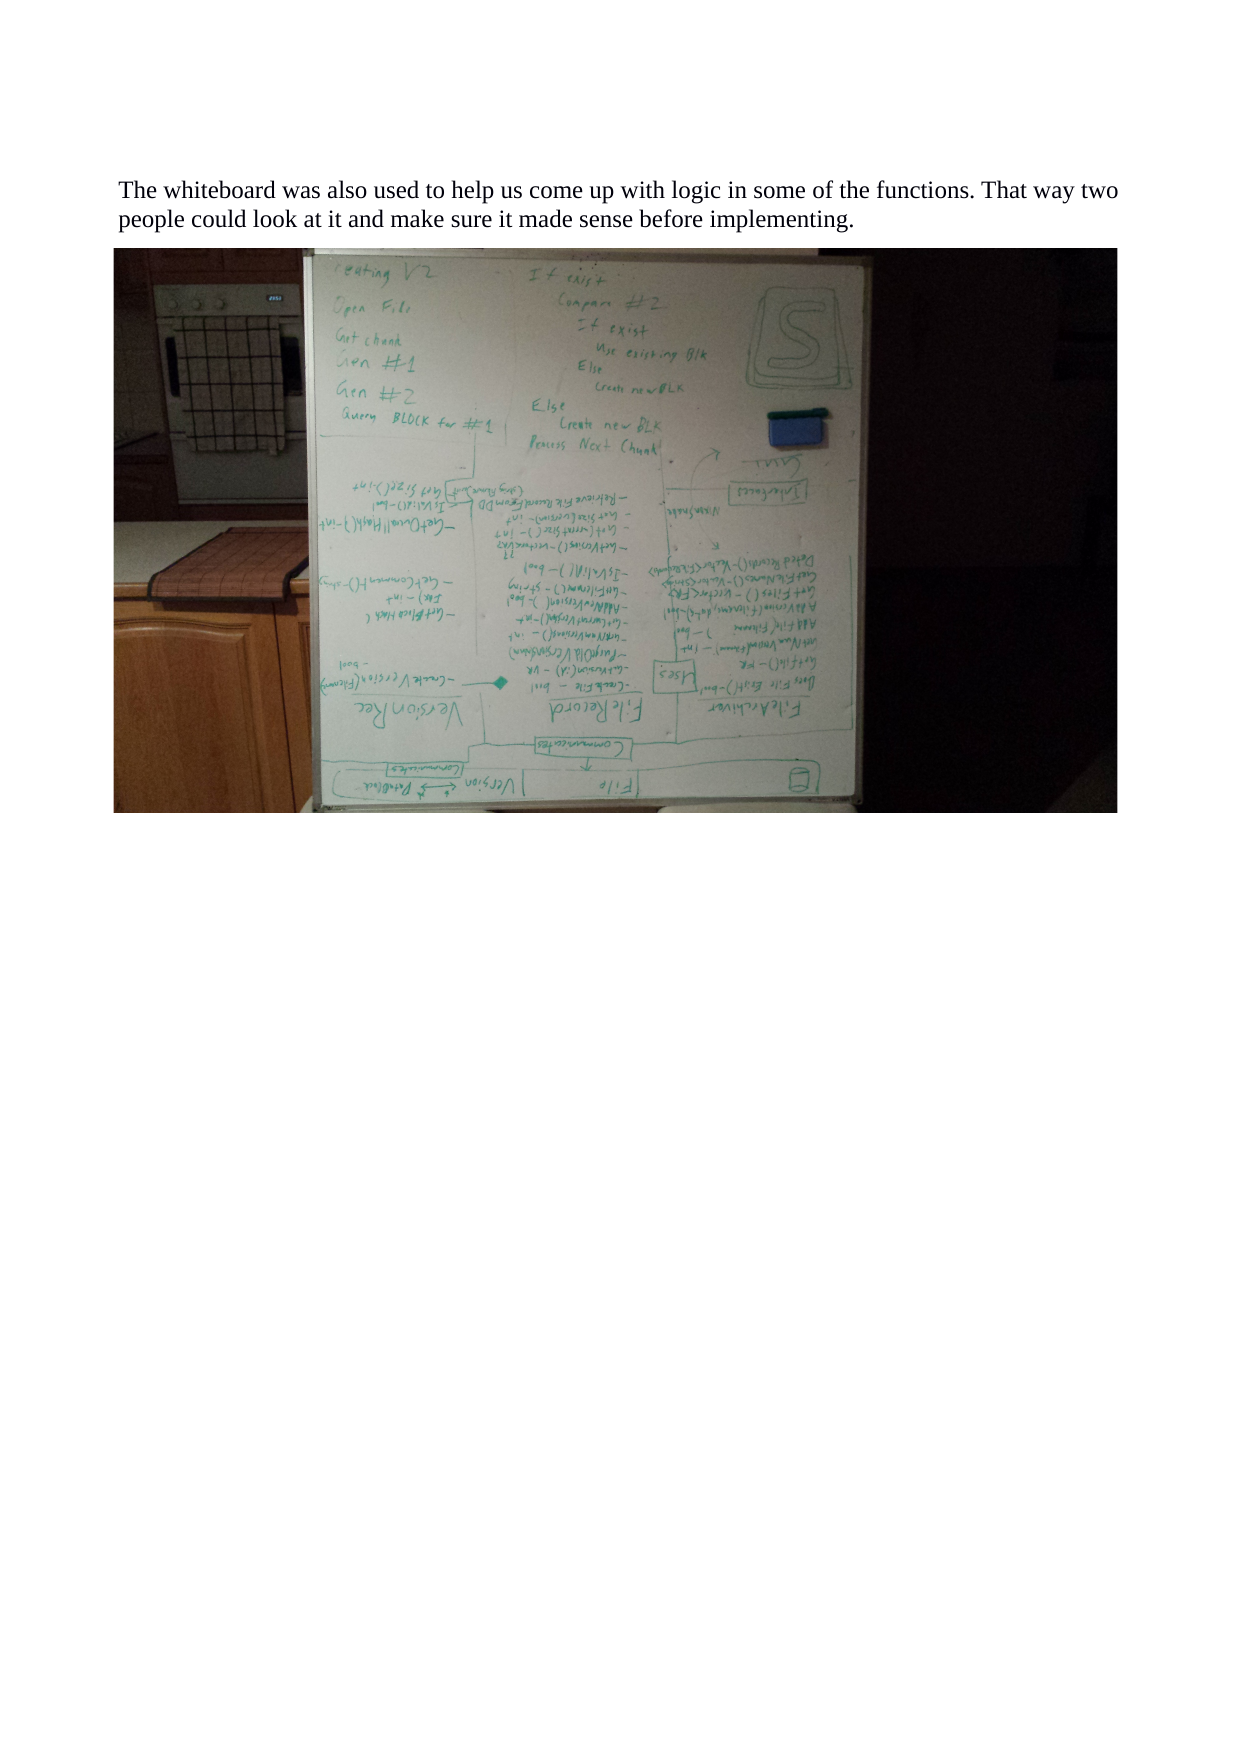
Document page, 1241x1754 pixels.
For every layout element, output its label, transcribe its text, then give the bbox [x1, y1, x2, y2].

picture [113, 248, 1118, 813]
text The whiteboard was also used to help us come up with logic in some of the functions. That way two people could look at it and make sure it made sense before implementing. [118, 176, 1122, 233]
